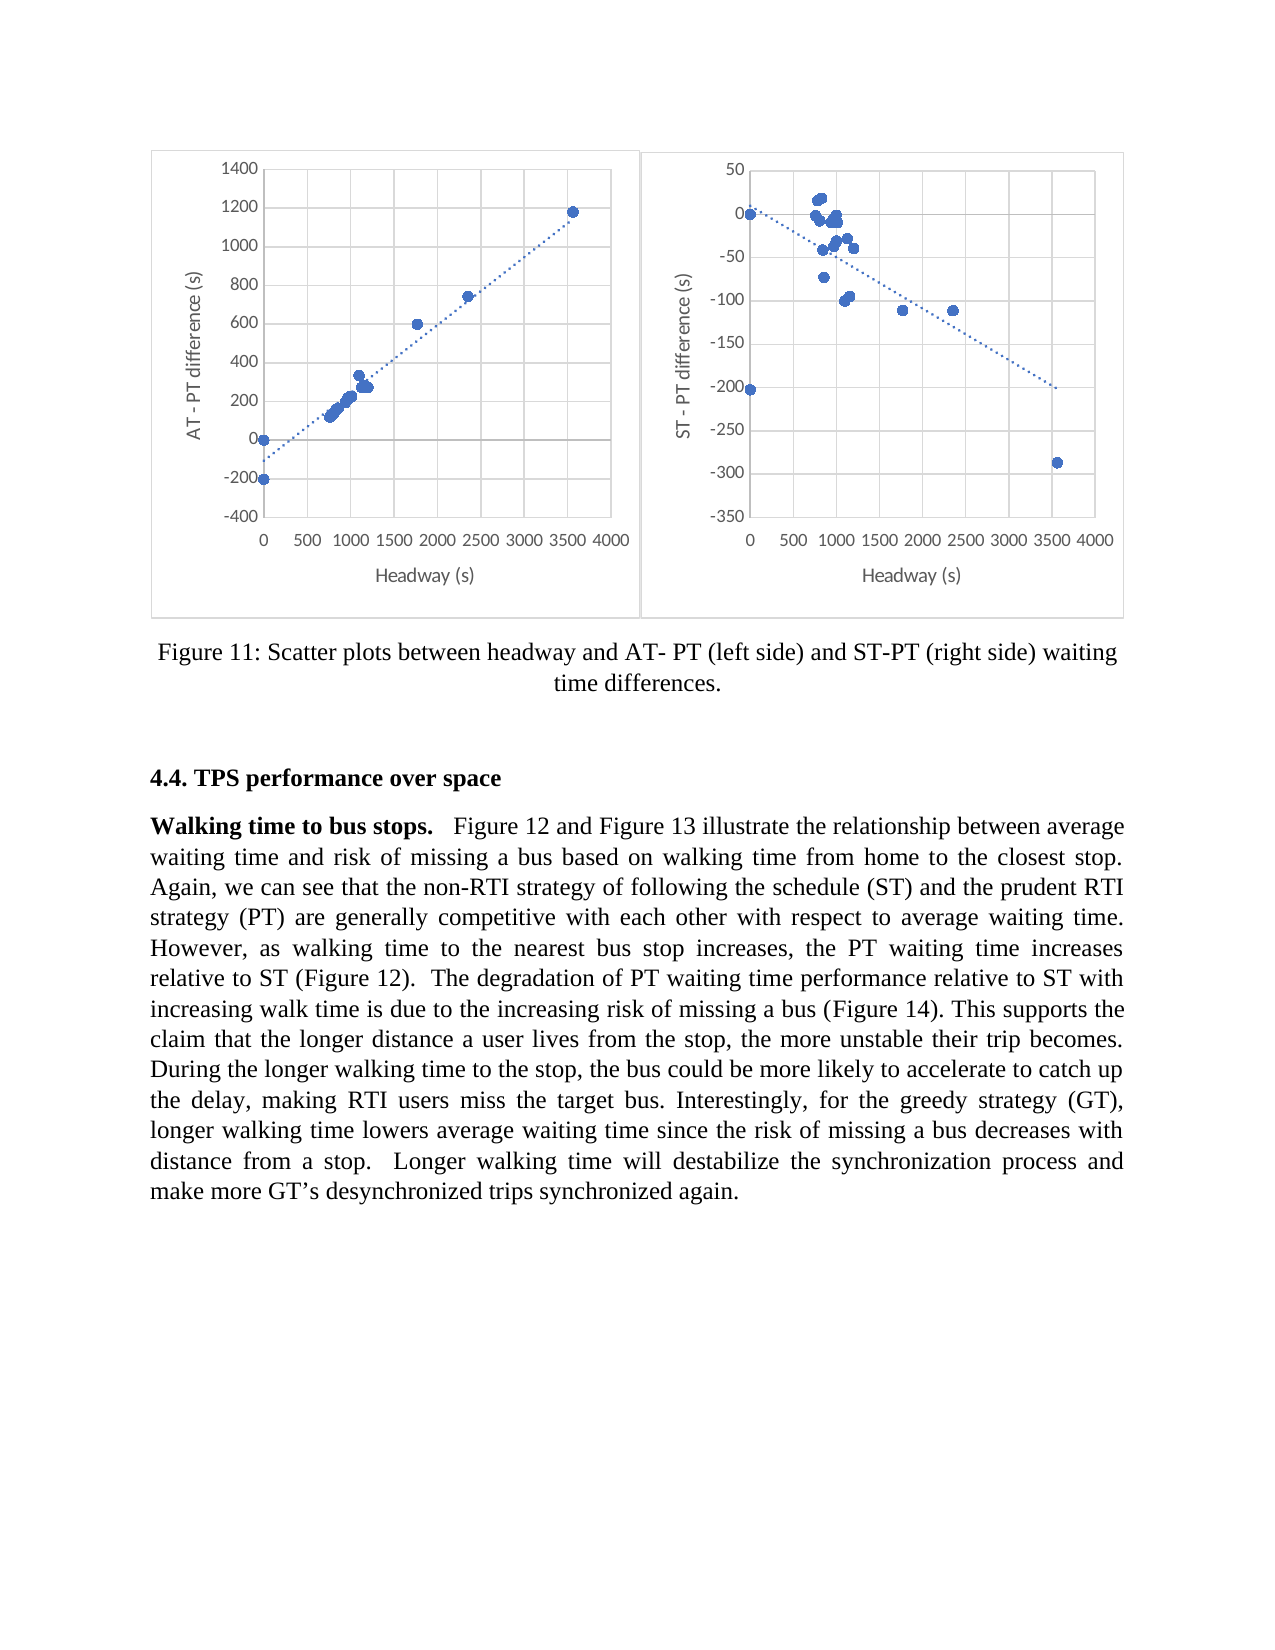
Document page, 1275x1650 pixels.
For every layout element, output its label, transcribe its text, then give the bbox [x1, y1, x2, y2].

text 4.4. TPS performance over space [150, 763, 1125, 792]
text Walking time to bus stops. Figure 12 and Figure 13 illustrate the relationship between average waiting time and risk of missing a bus based on walking time from home to the closest stop. Again, we can see that the non-RTI strategy of following the schedule (ST) and the prudent RTI strategy (PT) are generally competitive with each other with respect to average waiting time. However, as walking time to the nearest bus stop increases, the PT waiting time increases relative to ST (Figure 12). The degradation of PT waiting time performance relative to ST with increasing walk time is due to the increasing risk of missing a bus (Figure 13). This supports the claim that the longer distance a user lives from the stop, the more unstable their trip becomes. During the longer walking time to the stop, the bus could be more likely to accelerate to catch up the delay, making RTI users miss the target bus. Interestingly, for the greedy strategy (GT), longer walking time lowers average waiting time since the risk of missing a bus decreases with distance from a stop. Longer walking time will destabilize the synchronization process and make more GT’s desynchronized trips synchronized again. [150, 811, 1125, 1205]
